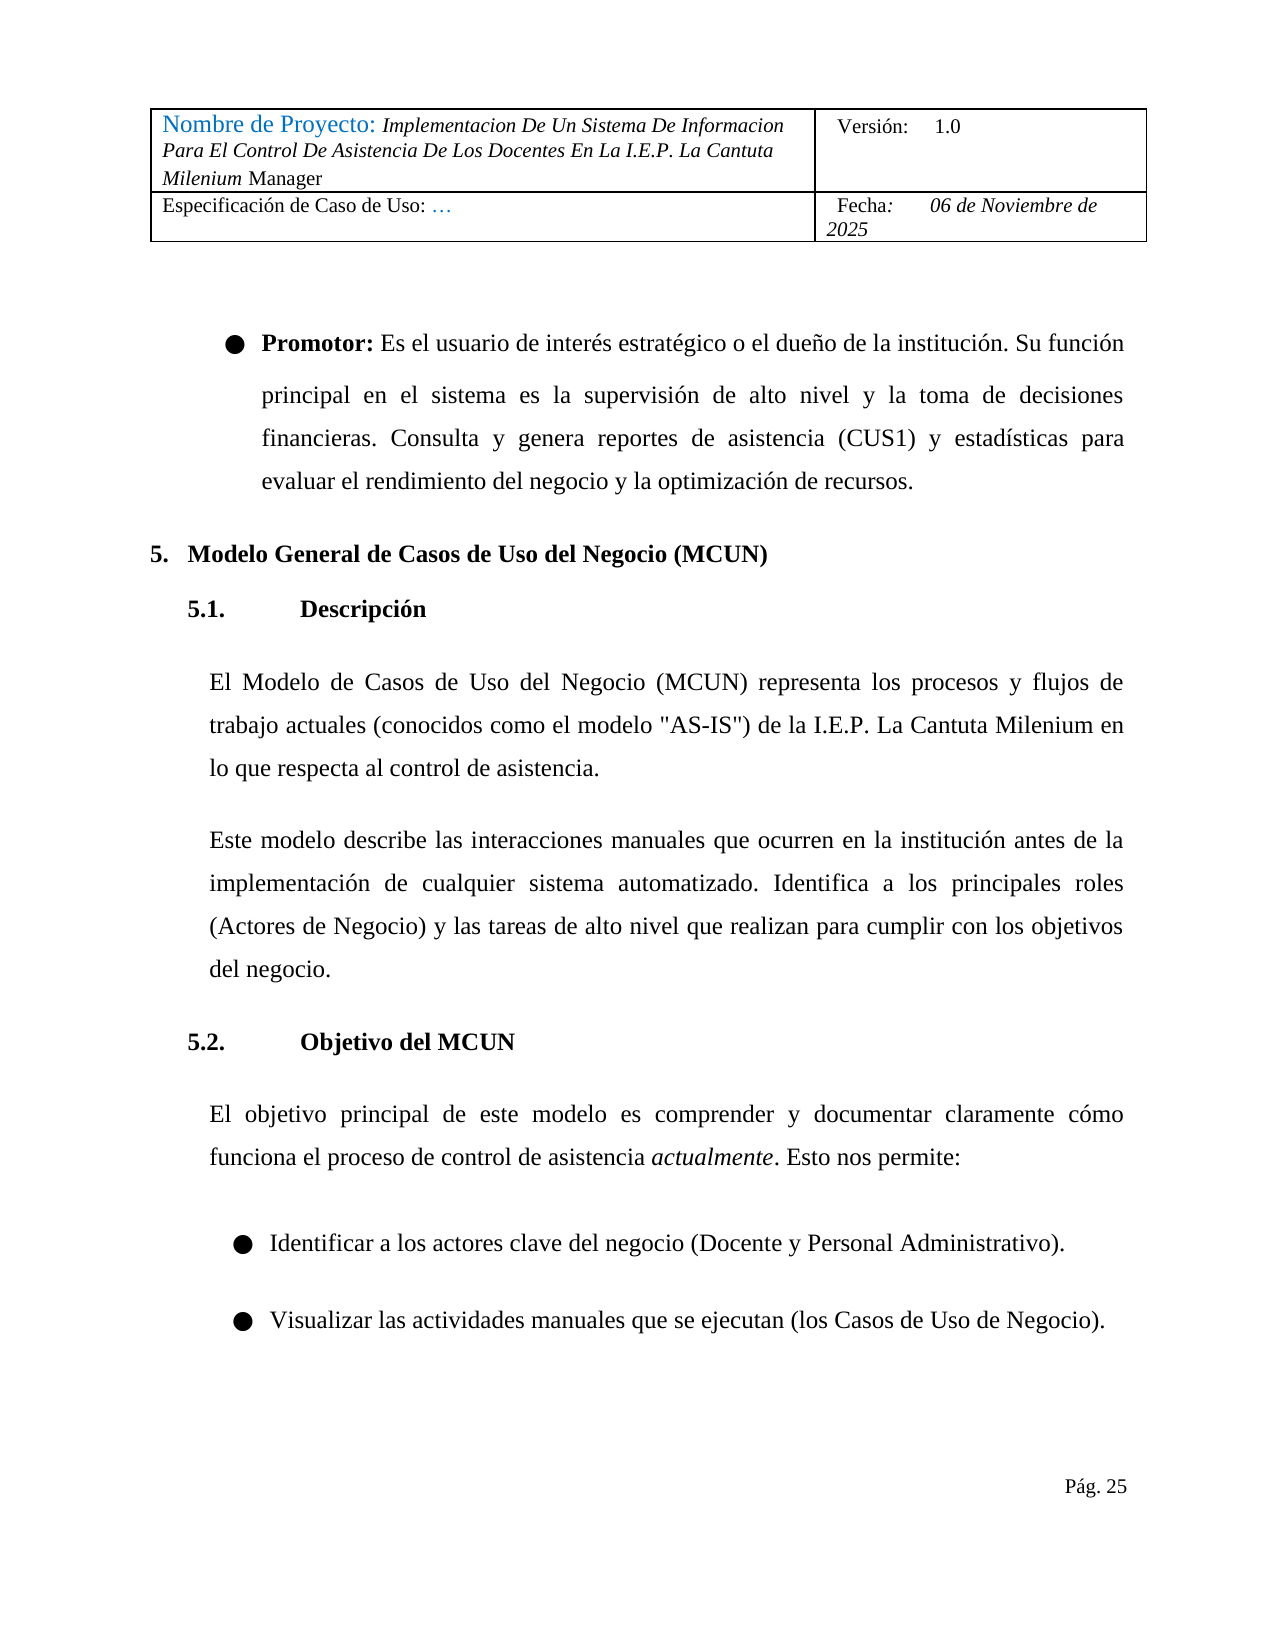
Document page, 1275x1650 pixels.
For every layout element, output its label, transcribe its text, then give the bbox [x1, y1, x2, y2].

subtitle Objetivo del MCUN [187, 1027, 1125, 1056]
list Identificar a los actores clave del negocio (Docente y Personal Administrativo). [232, 1214, 1125, 1266]
subtitle Descripción [187, 594, 1125, 623]
text Este modelo describe las interacciones manuales que ocurren en la institución antes de la implementación de cualquier sistema automatizado. Identifica a los principales roles (Actores de Negocio) y las tareas de alto nivel que realizan para cumplir con los objetivos del negocio. [209, 825, 1125, 983]
text El objetivo principal de este modelo es comprender y documentar claramente cómo funciona el proceso de control de asistencia actualmente. Esto nos permite: [209, 1099, 1125, 1171]
text El Modelo de Casos de Uso del Negocio (MCUN) representa los procesos y flujos de trabajo actuales (conocidos como el modelo "AS-IS") de la I.E.P. La Cantuta Milenium en lo que respecta al control de asistencia. [209, 667, 1125, 782]
list Promotor: Es el usuario de interés estratégico o el dueño de la institución. Su función principal en el sistema es la supervisión de alto nivel y la toma de decisiones financieras. Consulta y genera reportes de asistencia (CUS1) y estadísticas para evaluar el rendimiento del negocio y la optimización de recursos. [224, 314, 1125, 495]
list Visualizar las actividades manuales que se ejecutan (los Casos de Uso de Negocio). [232, 1291, 1125, 1343]
subtitle Modelo General de Casos de Uso del Negocio (MCUN) [150, 539, 1125, 567]
